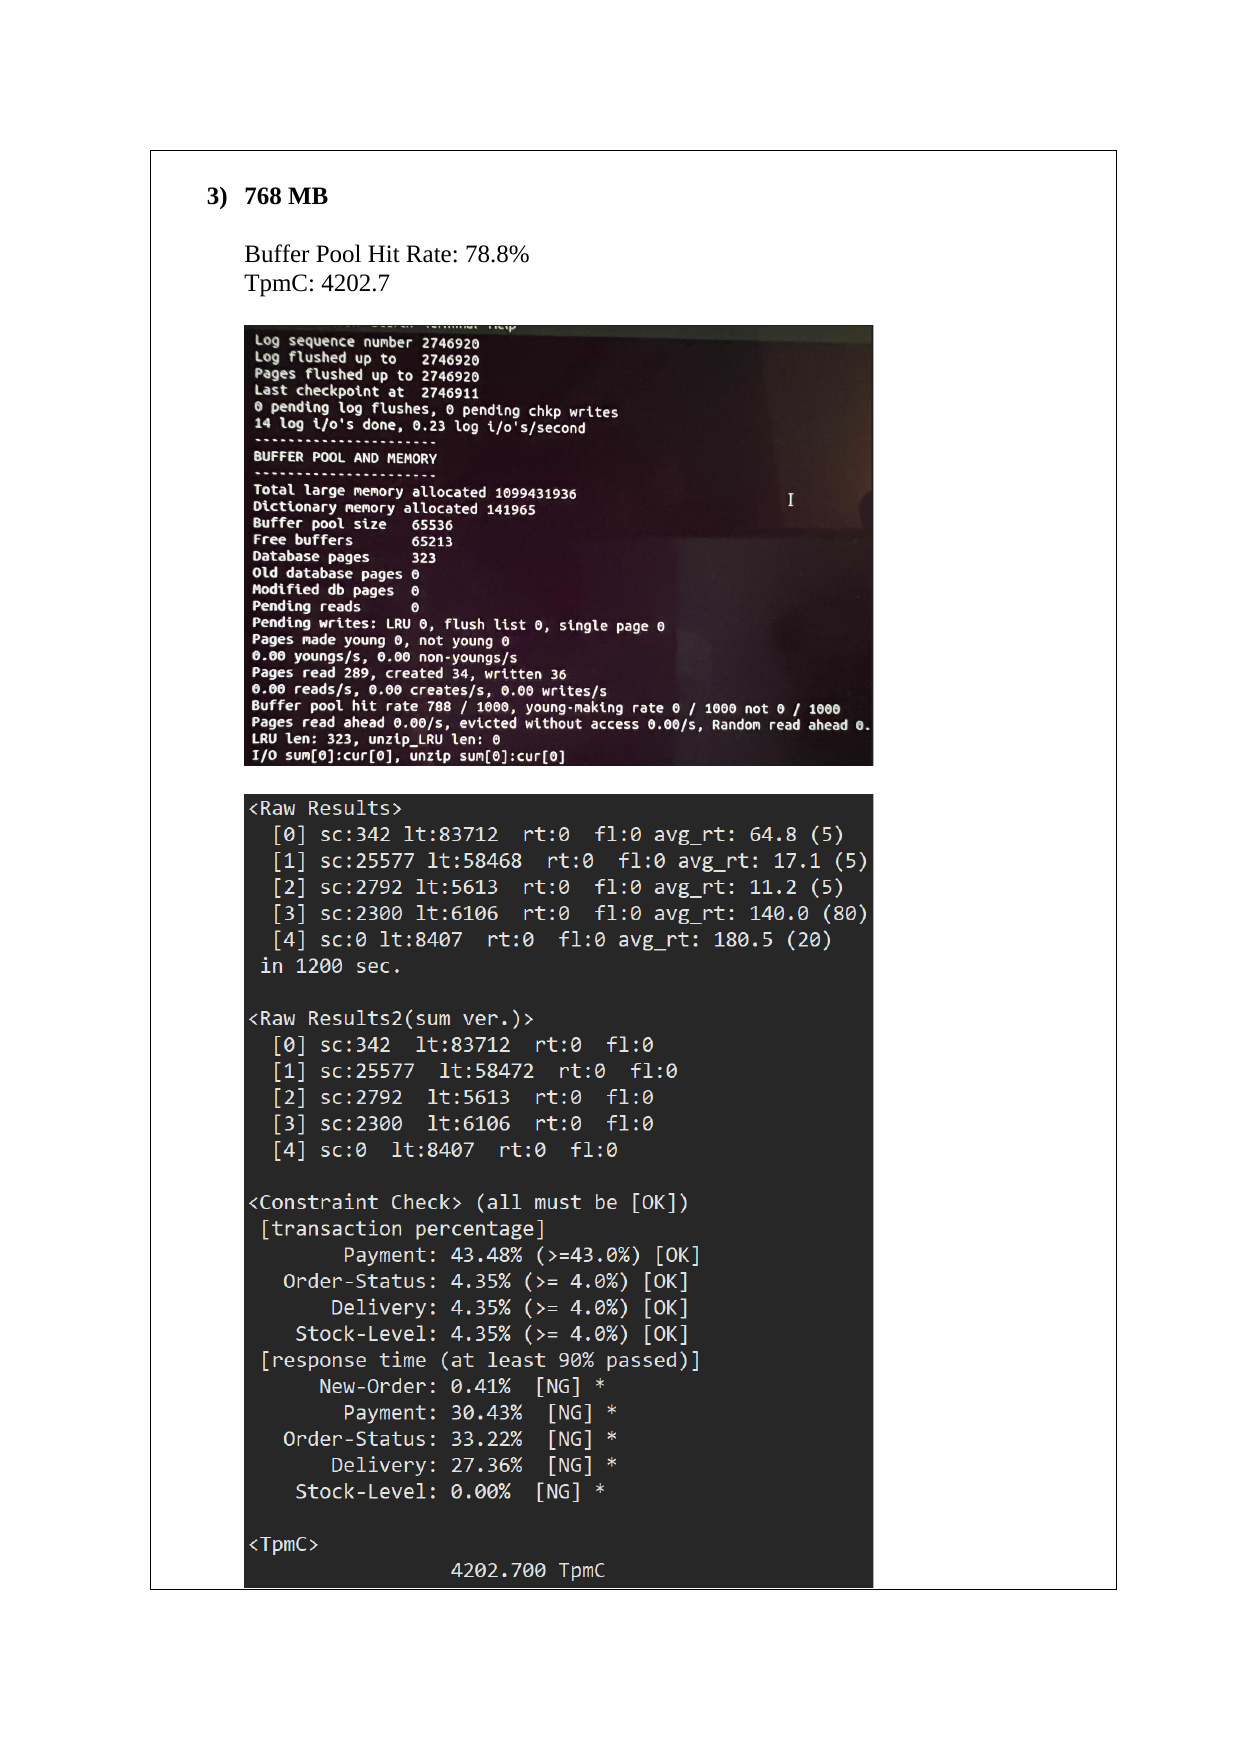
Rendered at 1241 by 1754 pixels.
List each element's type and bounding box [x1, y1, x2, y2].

picture [244, 325, 874, 766]
table_header [151, 151, 1116, 1589]
picture [244, 794, 874, 1588]
